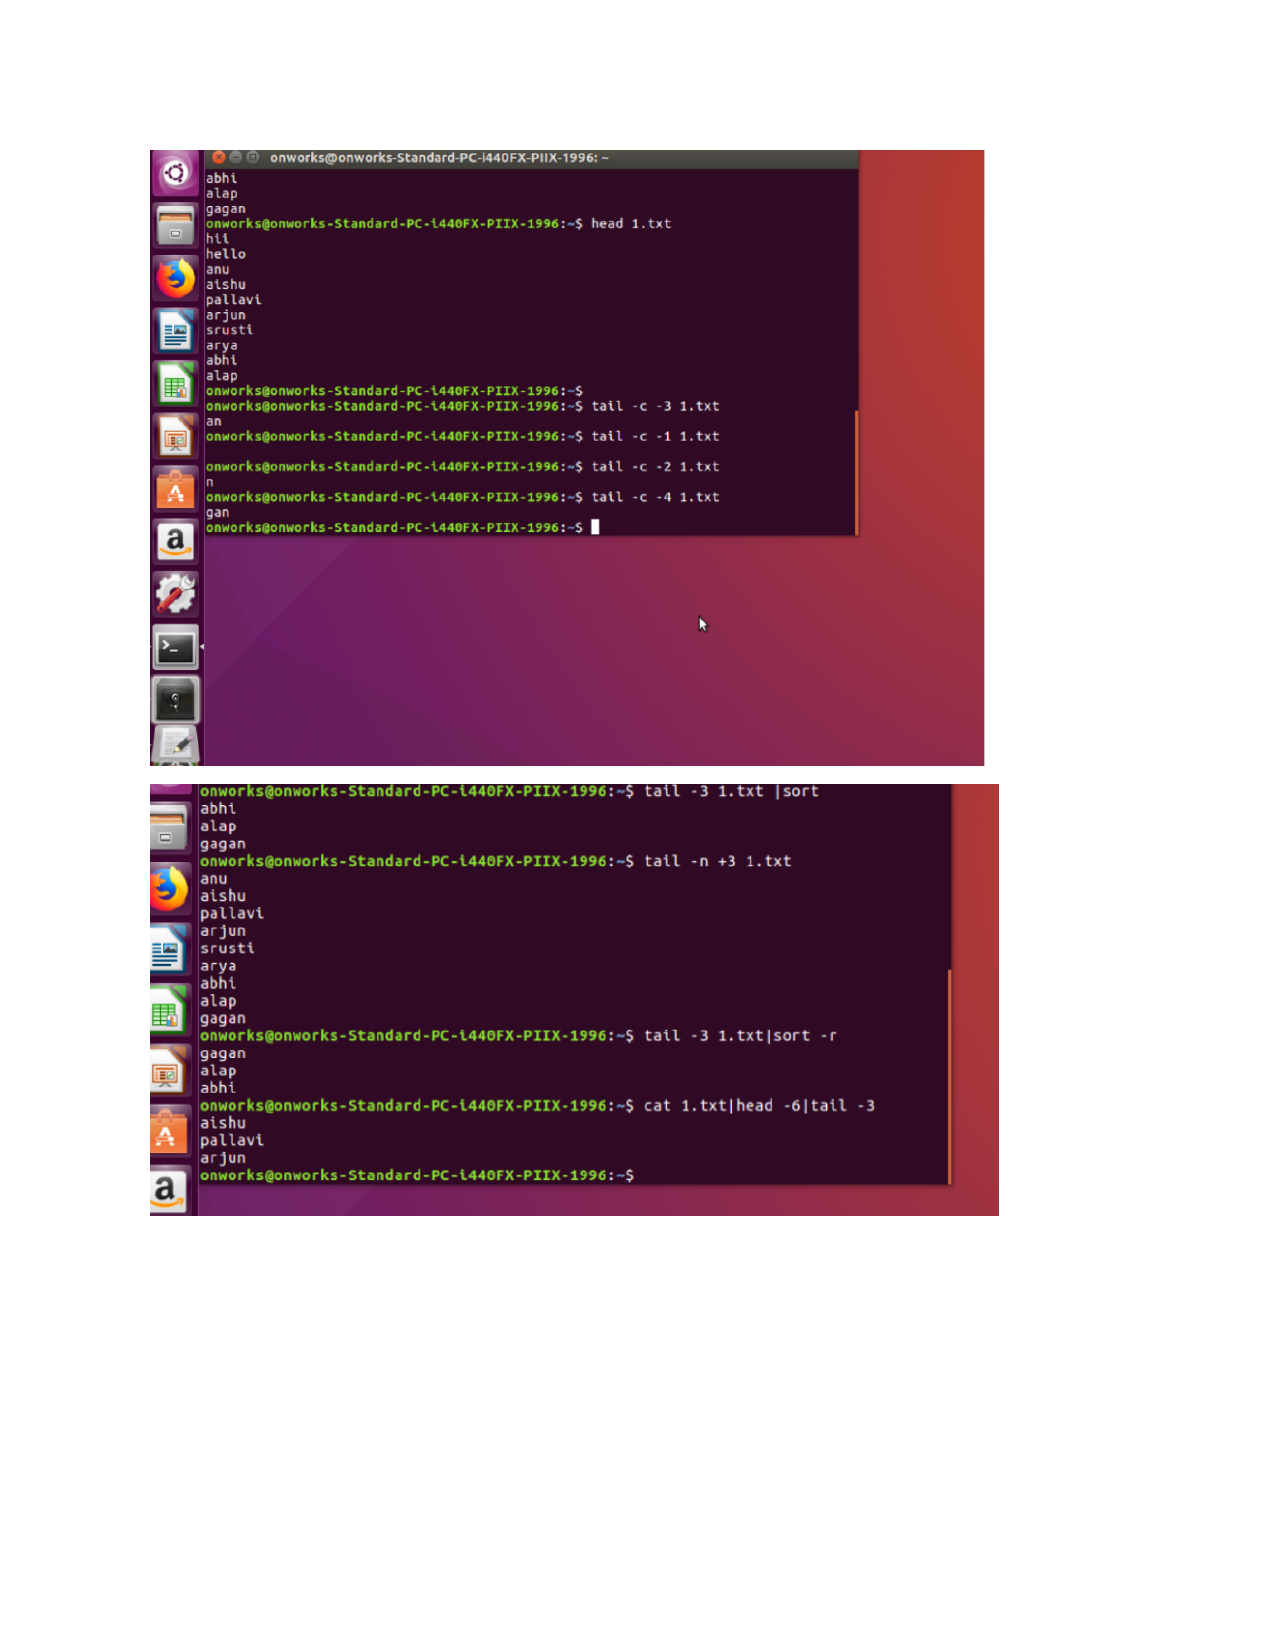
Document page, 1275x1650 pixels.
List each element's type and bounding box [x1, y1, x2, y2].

picture [150, 784, 999, 1216]
picture [150, 150, 985, 766]
